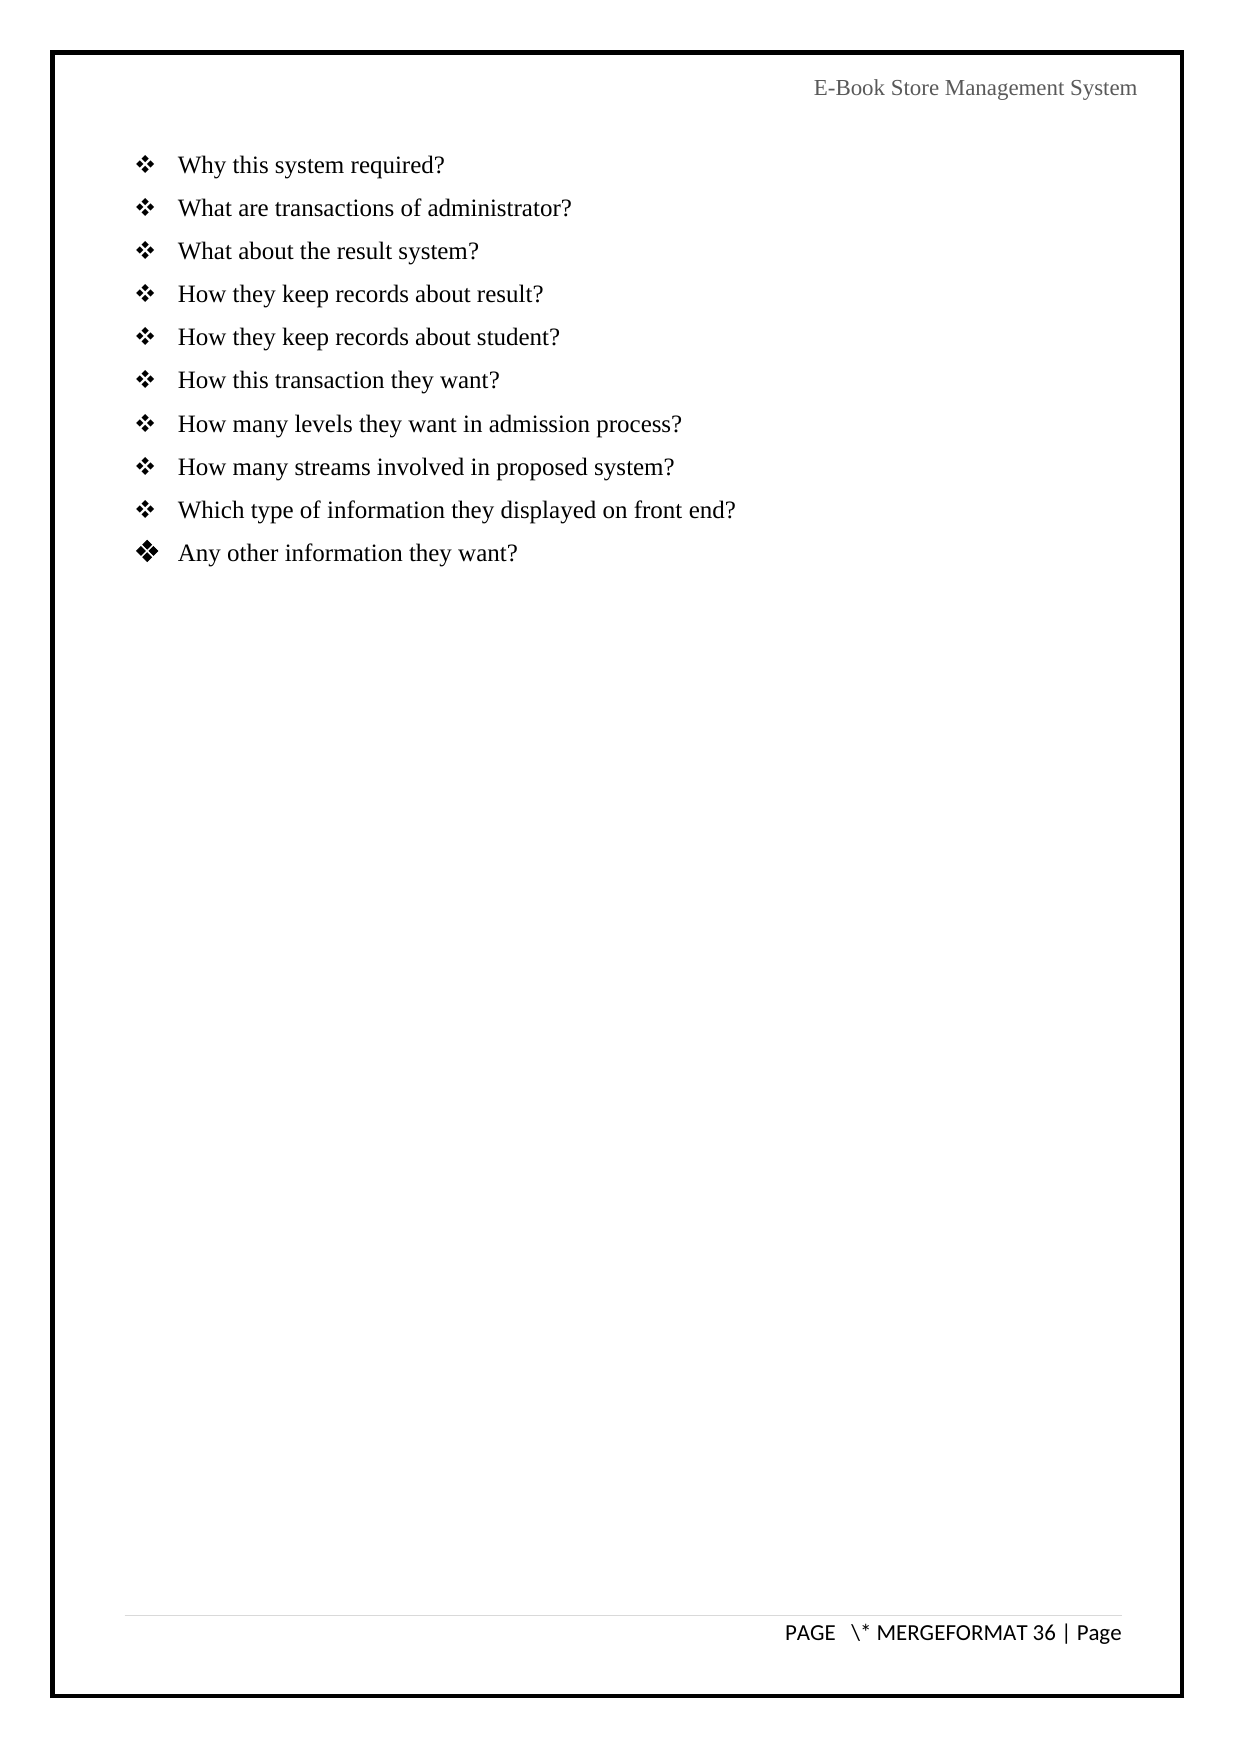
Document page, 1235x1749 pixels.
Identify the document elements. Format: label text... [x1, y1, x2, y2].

list What are transactions of administrator? [134, 193, 1122, 222]
list Why this system required? [134, 150, 1122, 179]
list How this transaction they want? [134, 366, 1122, 394]
list How many streams involved in proposed system? [134, 452, 1122, 481]
list How they keep records about result? [134, 279, 1122, 308]
list What about the result system? [134, 236, 1122, 265]
list How they keep records about student? [134, 322, 1122, 351]
list Which type of information they displayed on front end? [134, 495, 1122, 524]
list How many levels they want in admission process? [134, 409, 1122, 437]
list Any other information they want? [134, 538, 1122, 568]
